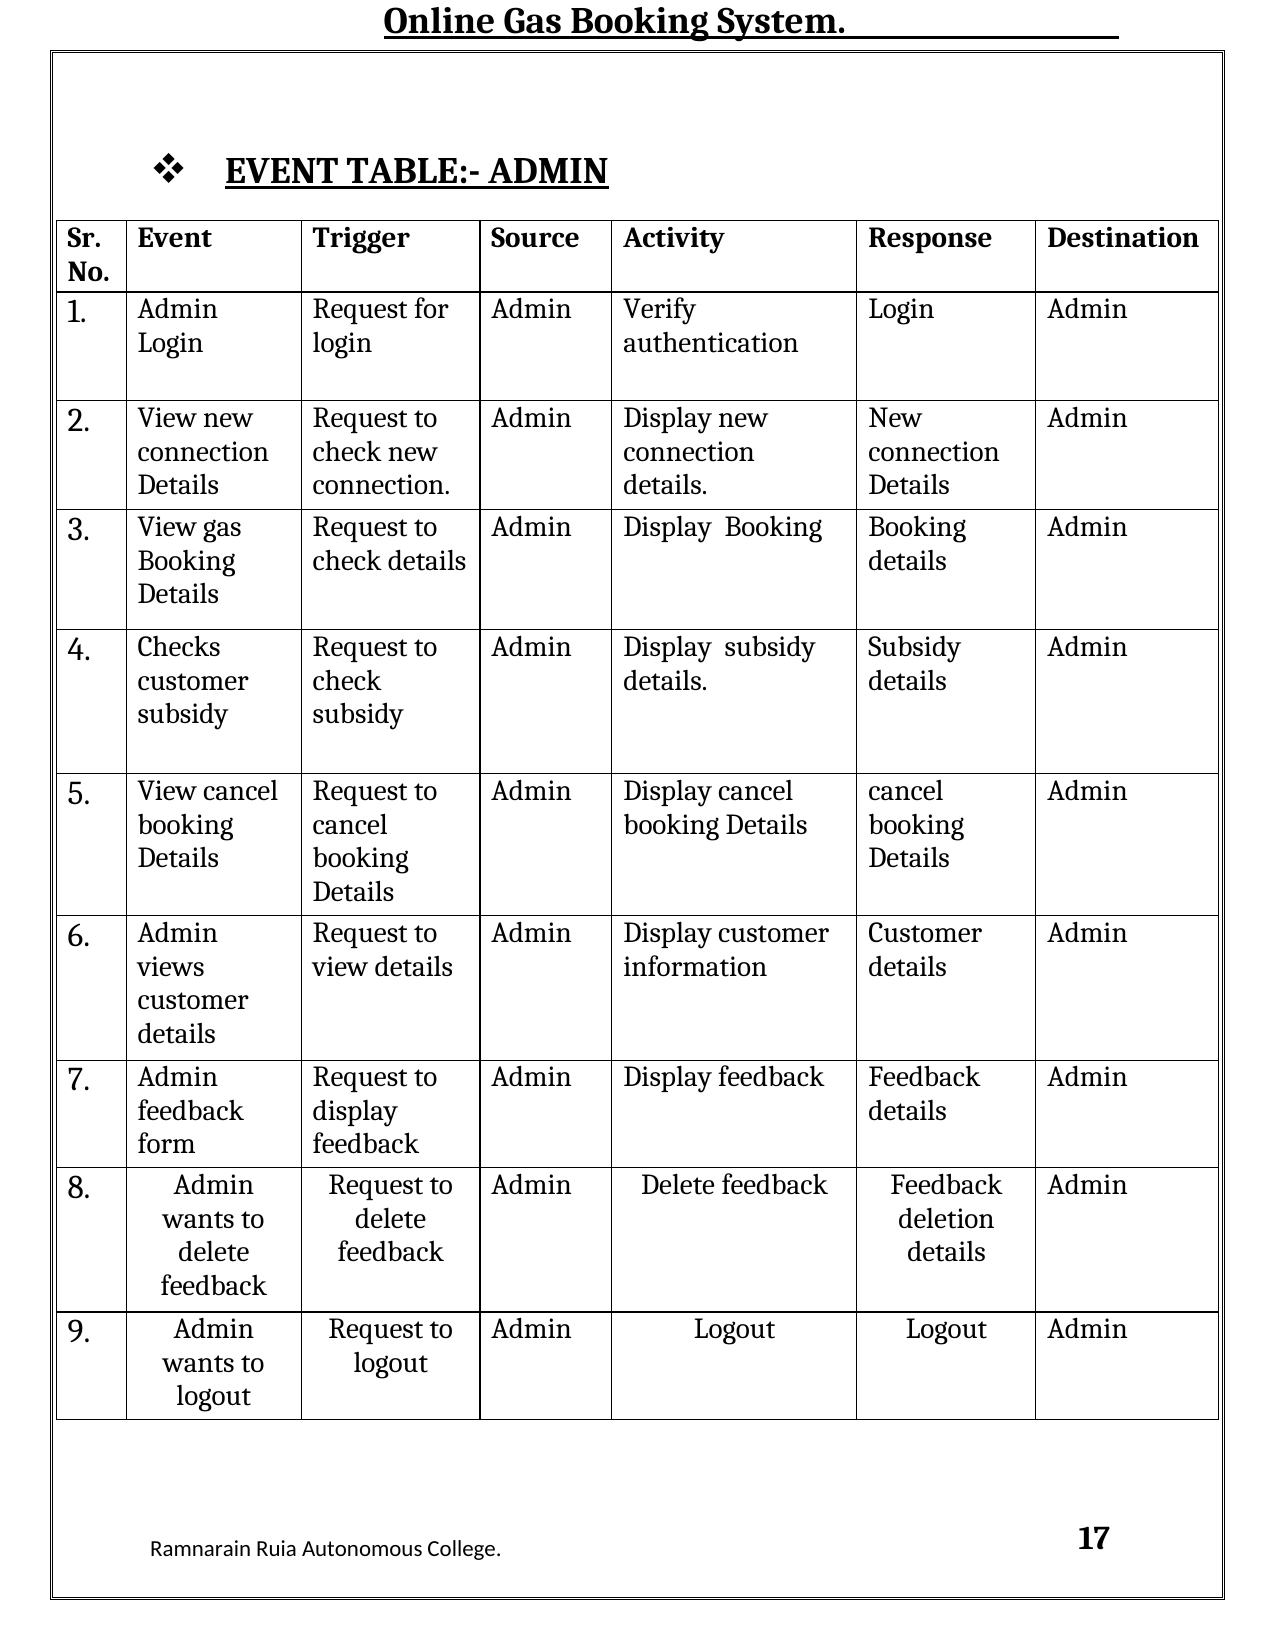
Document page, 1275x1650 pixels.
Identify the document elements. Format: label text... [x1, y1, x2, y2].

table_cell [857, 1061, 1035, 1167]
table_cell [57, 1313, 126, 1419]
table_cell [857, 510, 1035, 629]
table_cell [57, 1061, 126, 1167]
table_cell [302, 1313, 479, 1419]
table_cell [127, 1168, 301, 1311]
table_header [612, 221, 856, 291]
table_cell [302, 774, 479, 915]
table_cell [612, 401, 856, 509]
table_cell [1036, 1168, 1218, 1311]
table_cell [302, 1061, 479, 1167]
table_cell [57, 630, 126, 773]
list EVENT TABLE:- ADMIN [150, 150, 1125, 193]
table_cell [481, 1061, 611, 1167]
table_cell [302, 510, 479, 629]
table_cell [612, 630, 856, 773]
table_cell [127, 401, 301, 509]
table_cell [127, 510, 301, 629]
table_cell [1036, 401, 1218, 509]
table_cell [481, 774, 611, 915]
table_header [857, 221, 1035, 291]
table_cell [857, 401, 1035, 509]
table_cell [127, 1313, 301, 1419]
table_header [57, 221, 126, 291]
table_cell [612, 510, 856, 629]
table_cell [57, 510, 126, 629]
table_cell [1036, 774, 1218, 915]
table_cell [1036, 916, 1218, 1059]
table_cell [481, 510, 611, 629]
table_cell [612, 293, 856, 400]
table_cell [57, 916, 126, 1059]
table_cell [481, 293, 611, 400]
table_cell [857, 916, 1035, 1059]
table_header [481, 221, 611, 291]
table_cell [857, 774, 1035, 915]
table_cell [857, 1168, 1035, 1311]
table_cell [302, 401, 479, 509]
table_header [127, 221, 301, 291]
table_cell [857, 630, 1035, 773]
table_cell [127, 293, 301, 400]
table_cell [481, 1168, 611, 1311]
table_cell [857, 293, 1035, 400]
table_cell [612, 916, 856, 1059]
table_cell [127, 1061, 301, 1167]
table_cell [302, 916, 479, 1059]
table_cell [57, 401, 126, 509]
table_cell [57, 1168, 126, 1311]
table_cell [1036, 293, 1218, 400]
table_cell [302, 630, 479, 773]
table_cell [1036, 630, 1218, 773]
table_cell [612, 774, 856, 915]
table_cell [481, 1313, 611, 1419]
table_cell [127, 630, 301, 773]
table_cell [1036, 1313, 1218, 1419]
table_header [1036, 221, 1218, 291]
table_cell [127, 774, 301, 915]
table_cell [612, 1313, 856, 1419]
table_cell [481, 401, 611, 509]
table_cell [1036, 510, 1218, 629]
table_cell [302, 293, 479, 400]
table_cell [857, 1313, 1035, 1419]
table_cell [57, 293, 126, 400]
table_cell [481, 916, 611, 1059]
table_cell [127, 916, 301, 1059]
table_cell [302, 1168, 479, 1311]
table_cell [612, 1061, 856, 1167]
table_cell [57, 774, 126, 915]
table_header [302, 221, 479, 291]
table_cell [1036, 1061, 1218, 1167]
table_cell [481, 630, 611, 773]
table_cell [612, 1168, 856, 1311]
